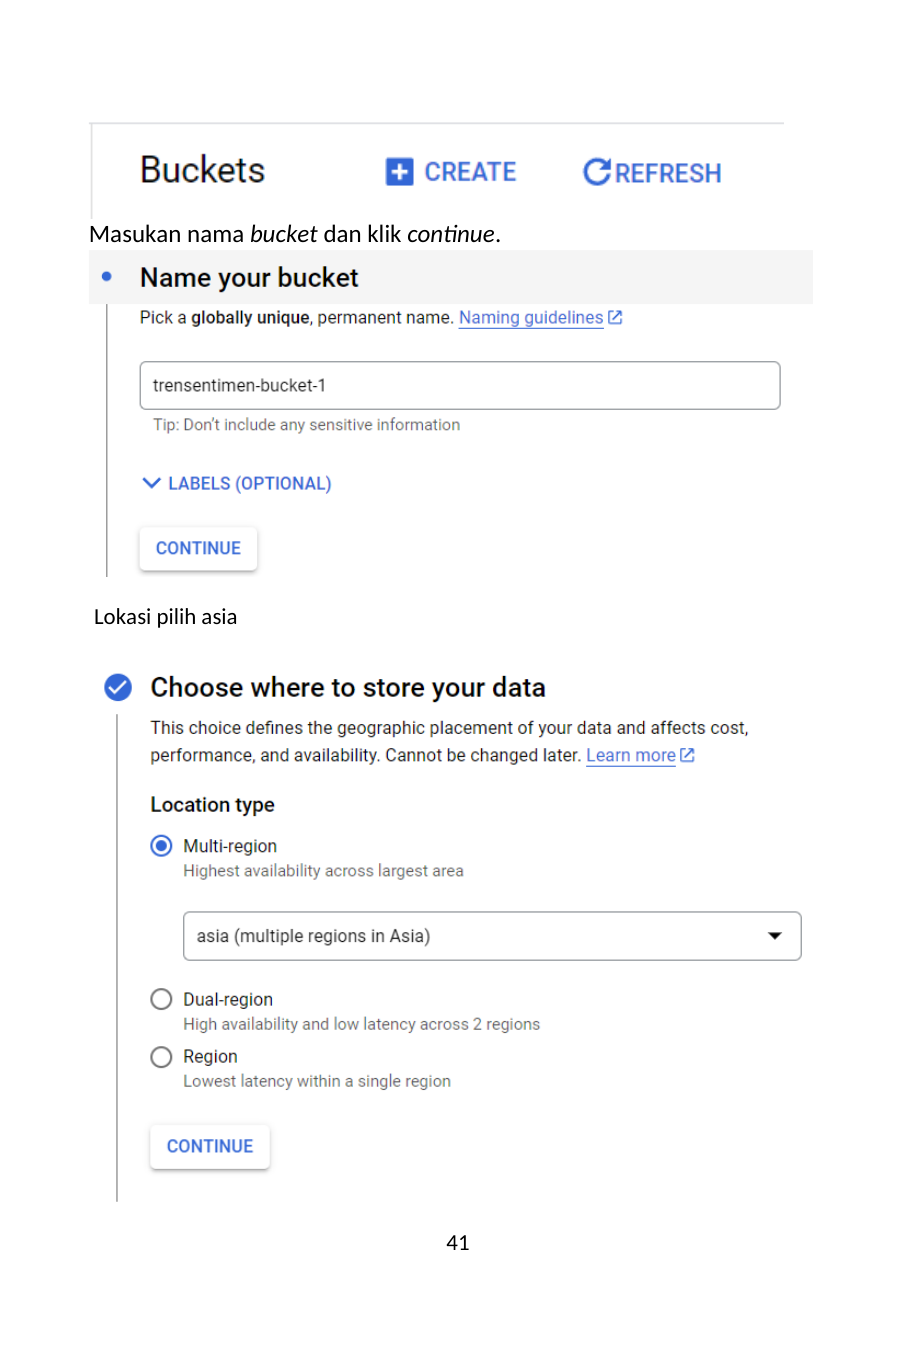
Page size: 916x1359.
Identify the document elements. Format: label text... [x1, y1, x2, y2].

text Masukan nama bucket dan klik continue. [89, 218, 827, 248]
text Lokasi pilih asia [89, 602, 827, 630]
picture [88, 118, 784, 219]
picture [88, 248, 827, 577]
picture [88, 655, 827, 1204]
